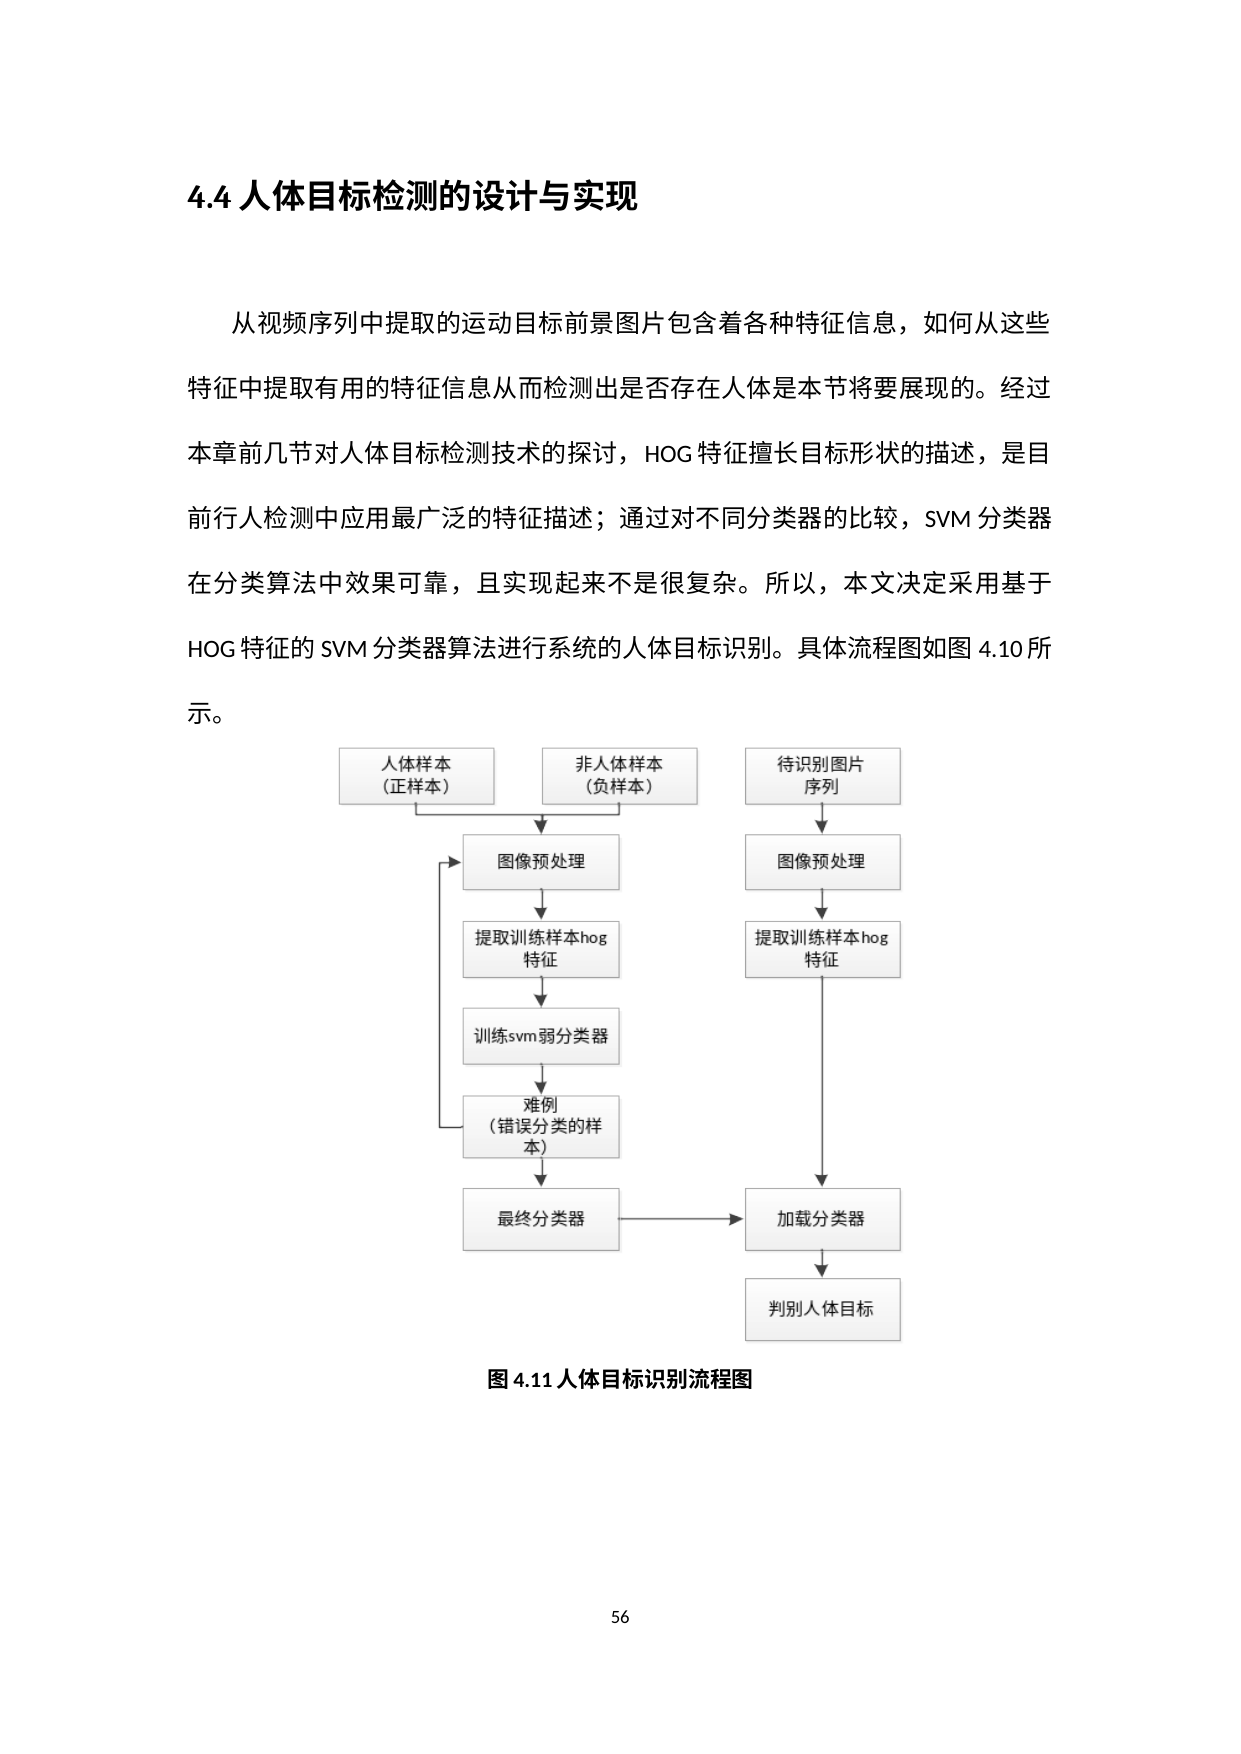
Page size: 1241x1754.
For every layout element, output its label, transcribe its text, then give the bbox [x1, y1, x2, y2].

text 图4.11人体目标识别流程图 [187, 1362, 1053, 1394]
text 从视频序列中提取的运动目标前景图片包含着各种特征信息，如何从这些特征中提取有用的特征信息从而检测出是否存在人体是本节将要展现的。经过本章前几节对人体目标检测技术的探讨，HOG特征擅长目标形状的描述，是目前行人检测中应用最广泛的特征描述；通过对不同分类器的比较，SVM分类器在分类算法中效果可靠，且实现起来不是很复杂。所以，本文决定采用基于HOG特征的SVM分类器算法进行系统的人体目标识别。具体流程图如图4.10所示。 [187, 289, 1053, 744]
subtitle 4.4人体目标检测的设计与实现 [187, 162, 1053, 227]
